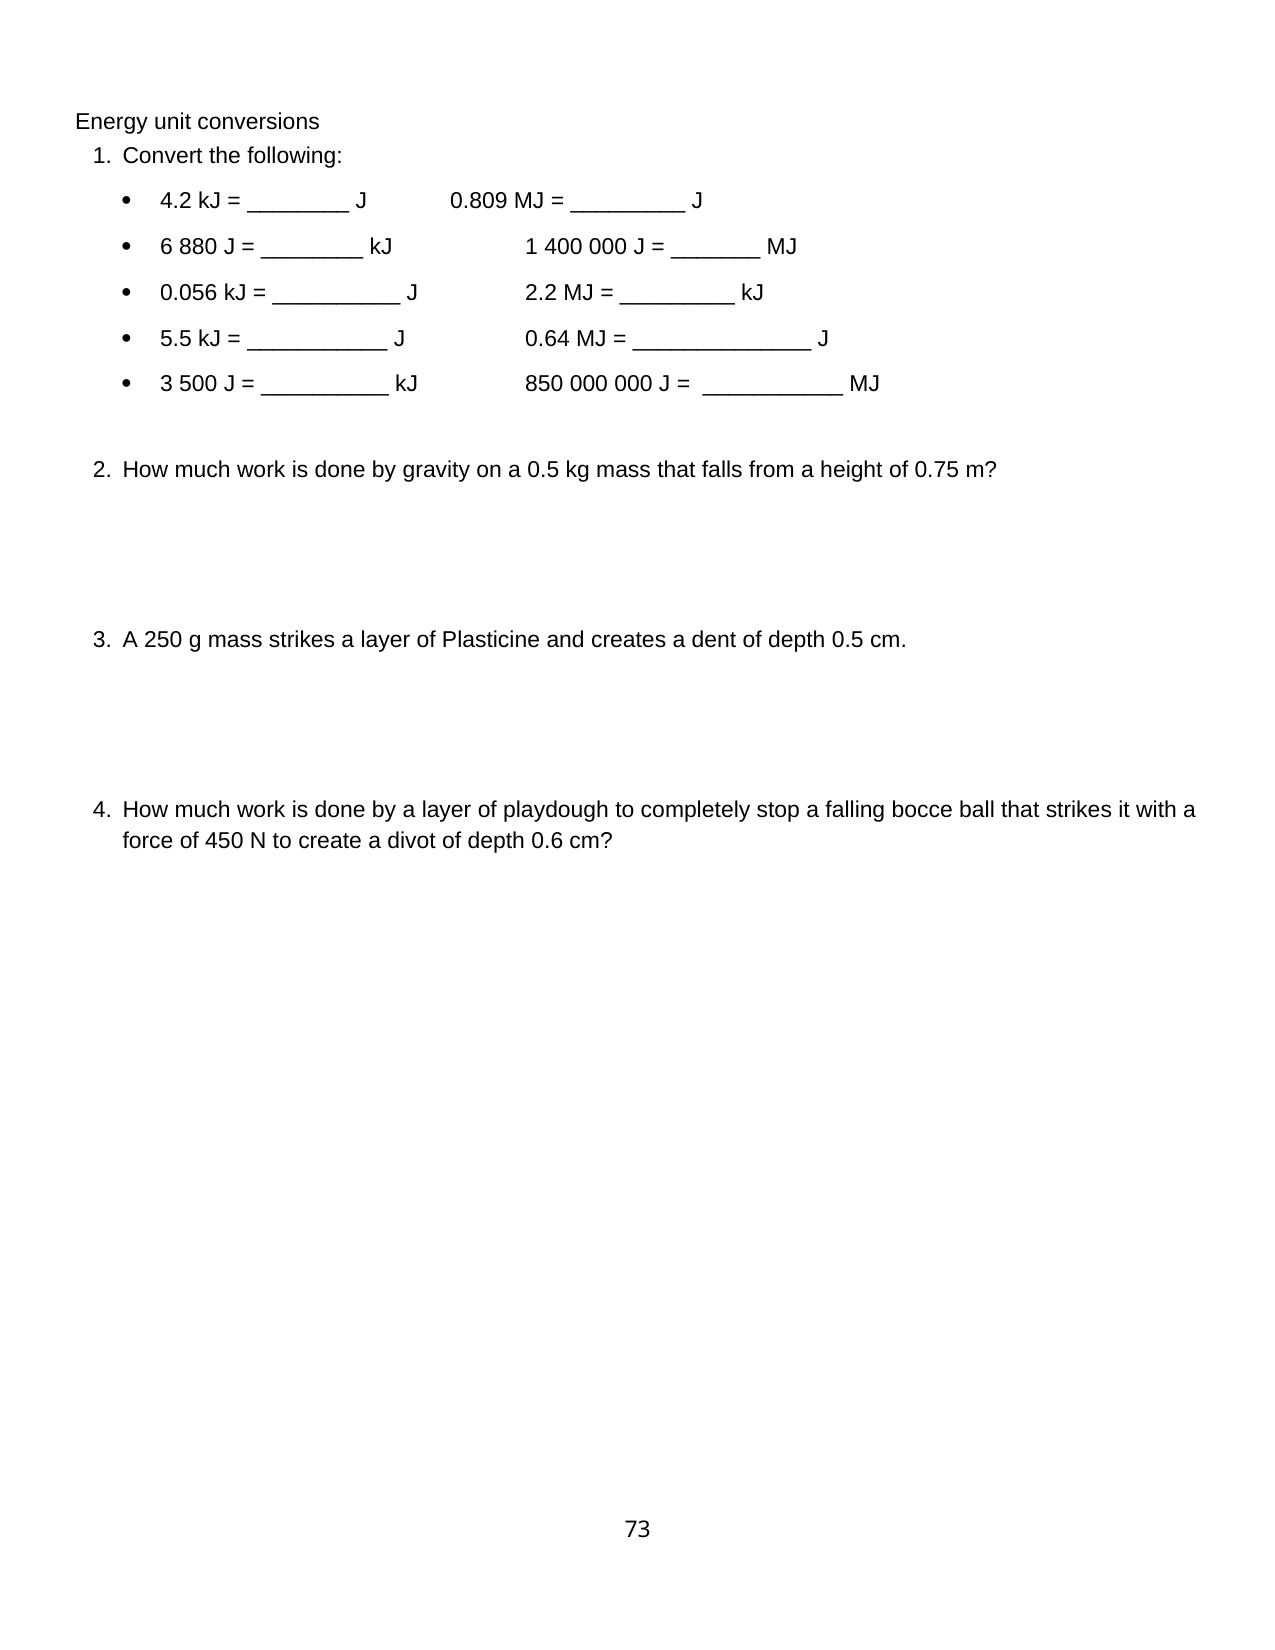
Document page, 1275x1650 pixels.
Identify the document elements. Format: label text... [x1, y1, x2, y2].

list How much work is done by gravity on a 0.5 kg mass that falls from a height of 0.75 m? [93, 456, 1200, 482]
list How much work is done by a layer of playdough to completely stop a falling bocce ball that strikes it with a force of 450 N to create a divot of depth 0.6 cm? [93, 796, 1200, 853]
list Convert the following: [93, 142, 1200, 168]
list 6 880 J = ________ kJ 1 400 000 J = _______ MJ [122, 233, 1200, 259]
list 0.056 kJ = __________ J 2.2 MJ = _________ kJ [122, 279, 1200, 305]
list 5.5 kJ = ___________ J 0.64 MJ = ______________ J [122, 324, 1200, 351]
subtitle Energy unit conversions [75, 106, 1200, 135]
list A 250 g mass strikes a layer of Plasticine and creates a dent of depth 0.5 cm. [93, 626, 1200, 652]
list 3 500 J = __________ kJ 850 000 000 J = ___________ MJ [122, 370, 1200, 397]
list 4.2 kJ = ________ J 0.809 MJ = _________ J [122, 187, 1200, 214]
